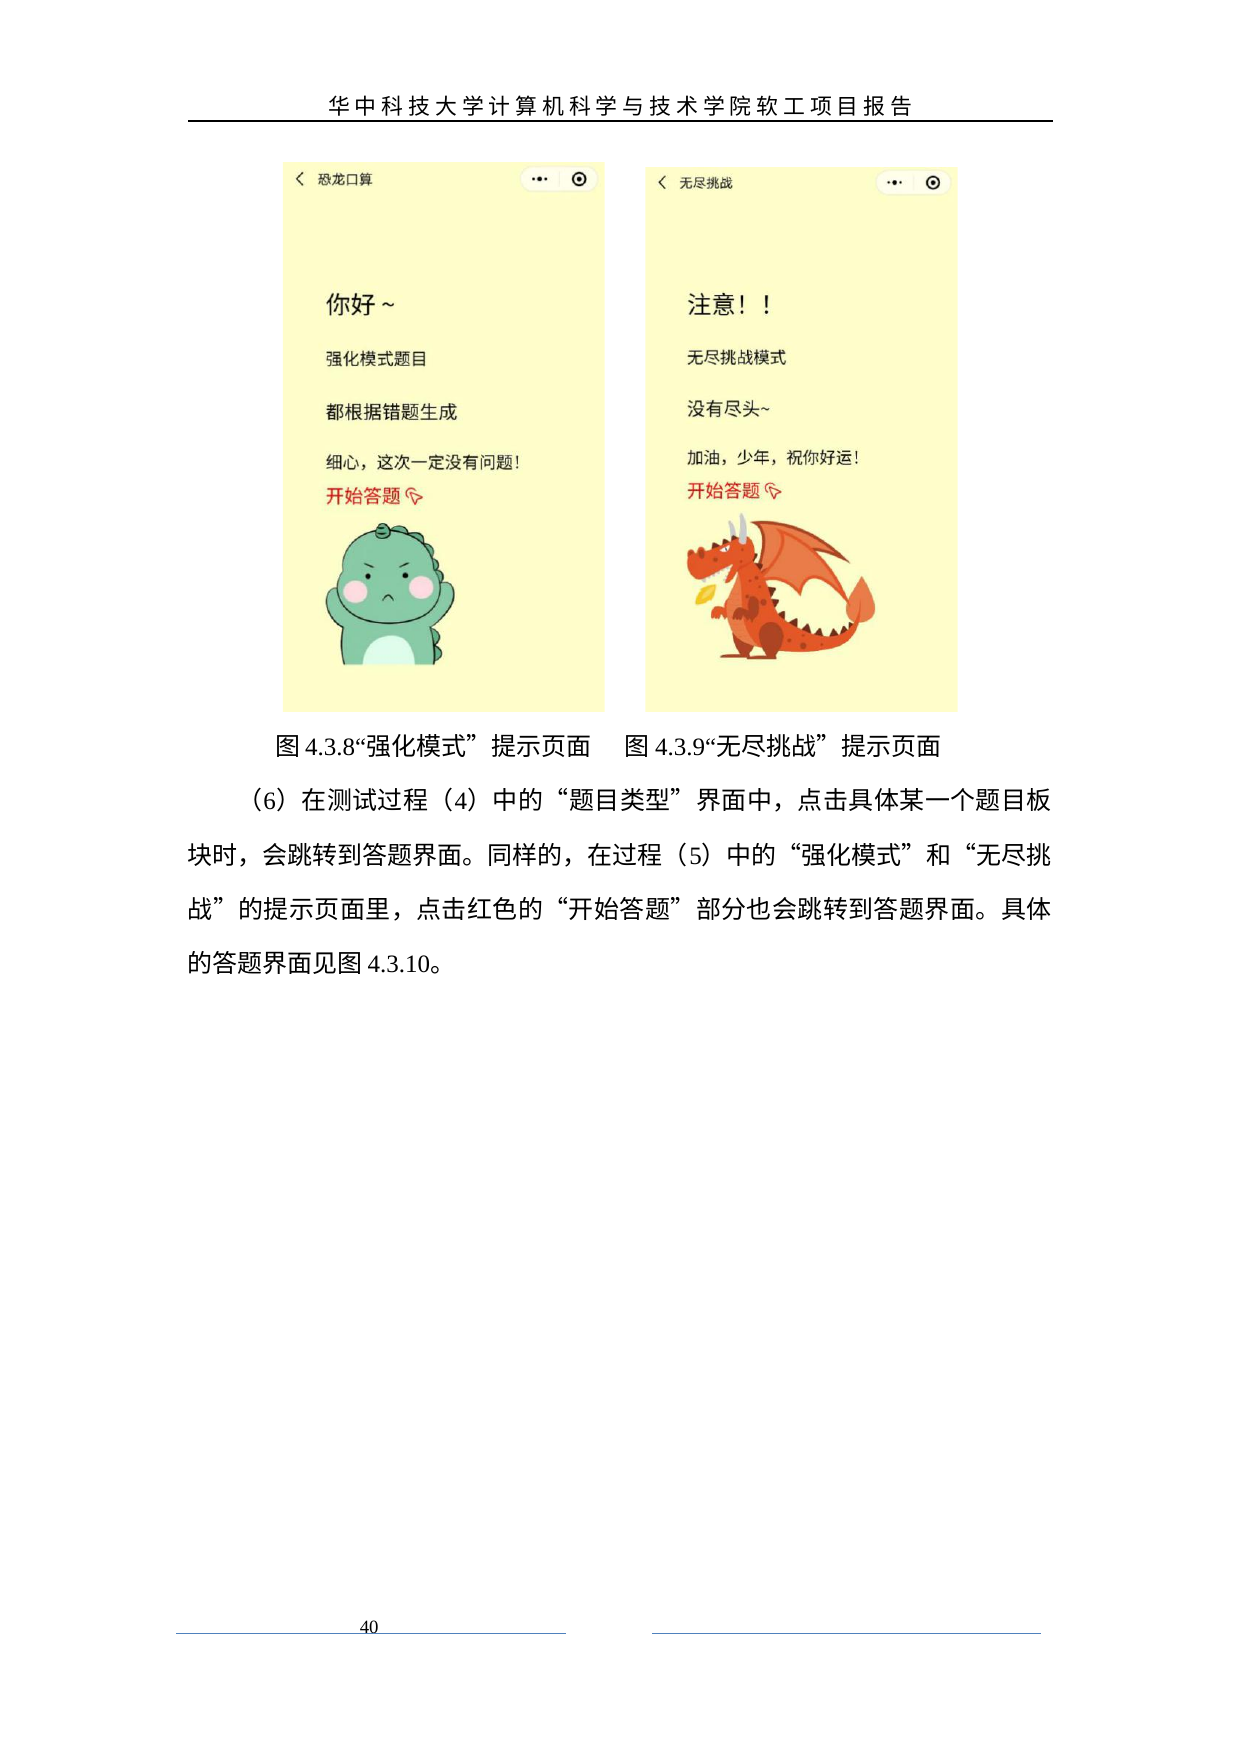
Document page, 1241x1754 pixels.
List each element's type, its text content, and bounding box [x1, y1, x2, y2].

picture [282, 162, 605, 712]
text 图4.3.8“强化模式”提示页面 图4.3.9“无尽挑战”提示页面 [231, 726, 1053, 763]
picture [645, 167, 958, 712]
text （6）在测试过程（4）中的“题目类型”界面中，点击具体某一个题目板块时，会跳转到答题界面。同样的，在过程（5）中的“强化模式”和“无尽挑战”的提示页面里，点击红色的“开始答题”部分也会跳转到答题界面。具体的答题界面见图4.3.10。 [187, 781, 1053, 980]
